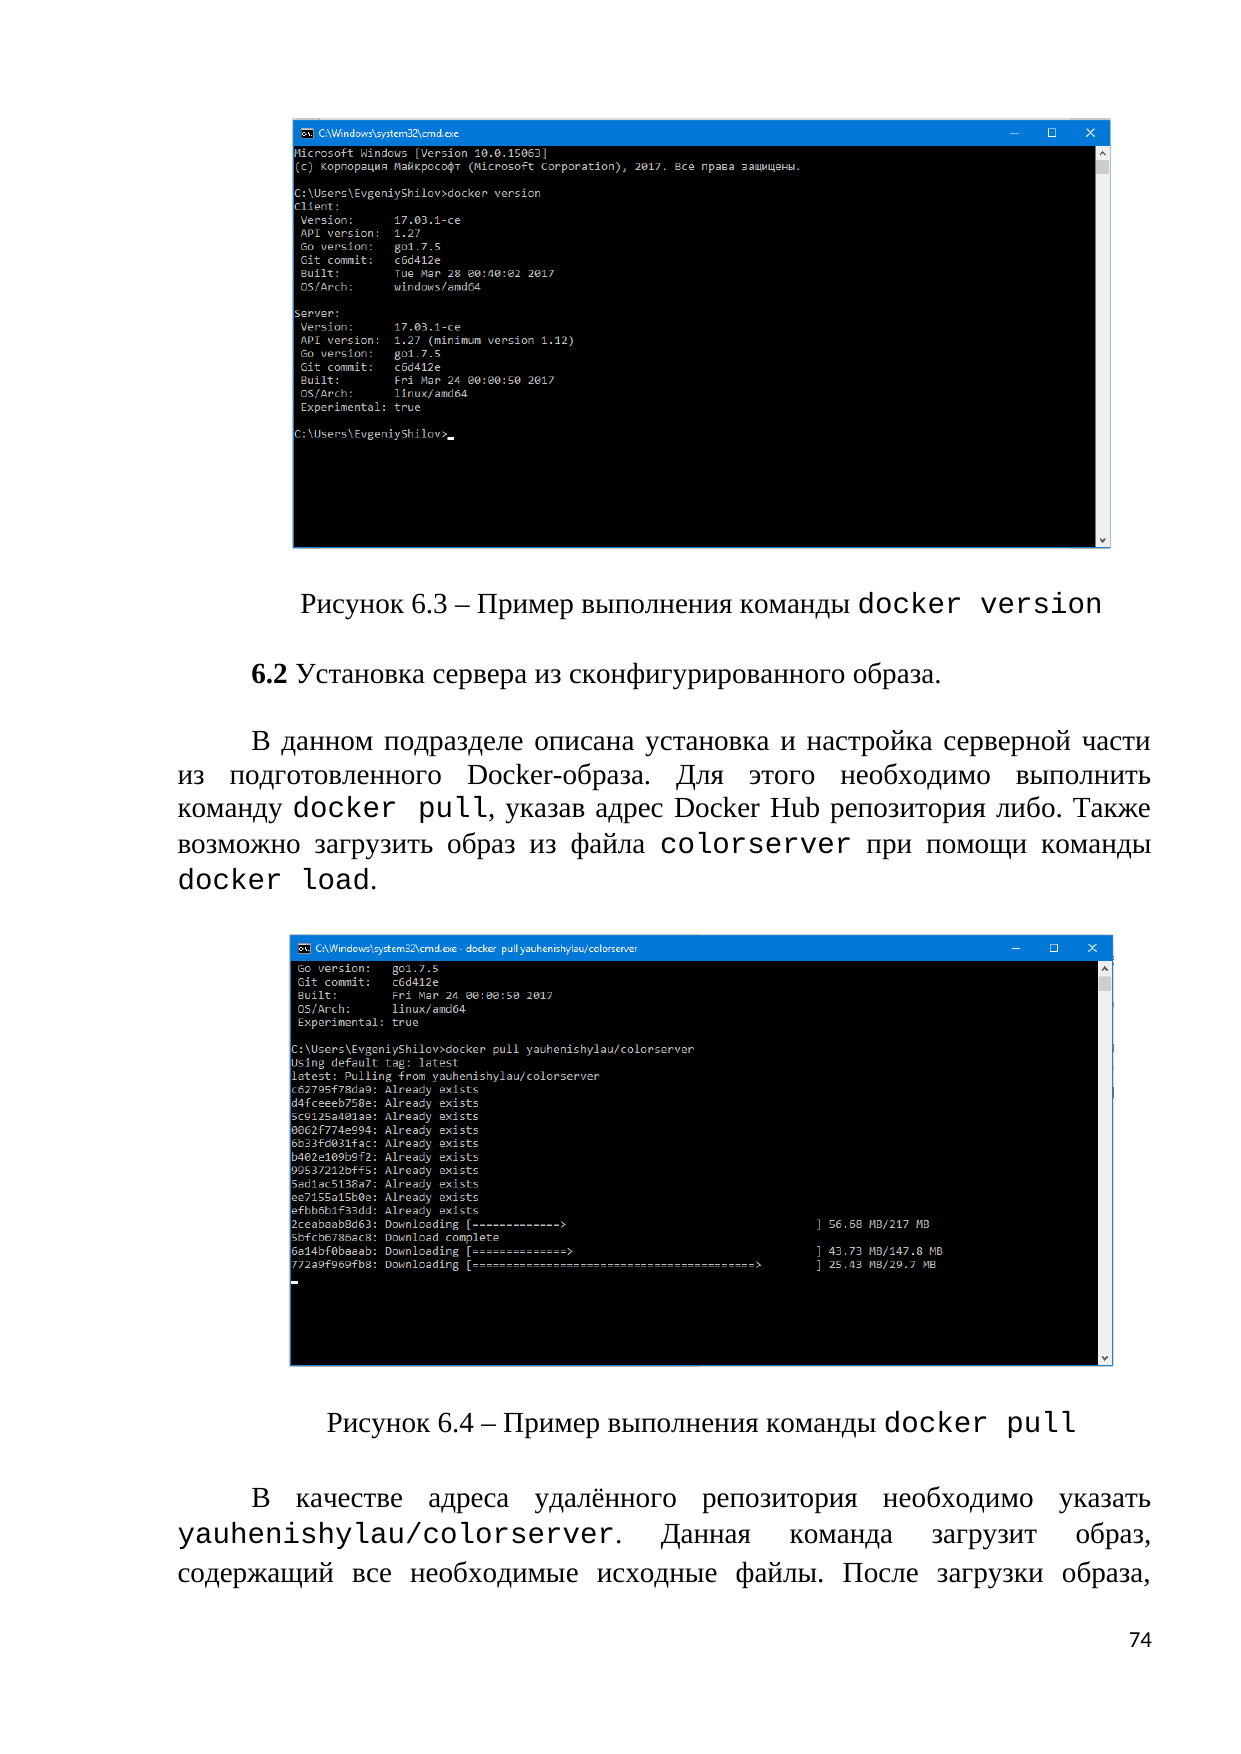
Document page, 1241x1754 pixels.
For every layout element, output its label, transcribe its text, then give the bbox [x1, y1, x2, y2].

text Рисунок 6.4 – Пример выполнения команды docker pull [177, 1405, 1152, 1441]
subtitle 6.2 Установка сервера из сконфигурированного образа. [177, 656, 1152, 690]
picture [288, 934, 1114, 1367]
text В данном подразделе описана установка и настройка серверной части из подготовленного Docker-образа. Для этого необходимо выполнить команду docker pull, указав адрес Docker Hub репозитория либо. Также возможно загрузить образ из файла colorserver при помощи команды docker load. [177, 723, 1152, 898]
picture [292, 118, 1111, 549]
text Рисунок 6.3 – Пример выполнения команды docker version [177, 587, 1152, 623]
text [177, 1480, 1152, 1588]
